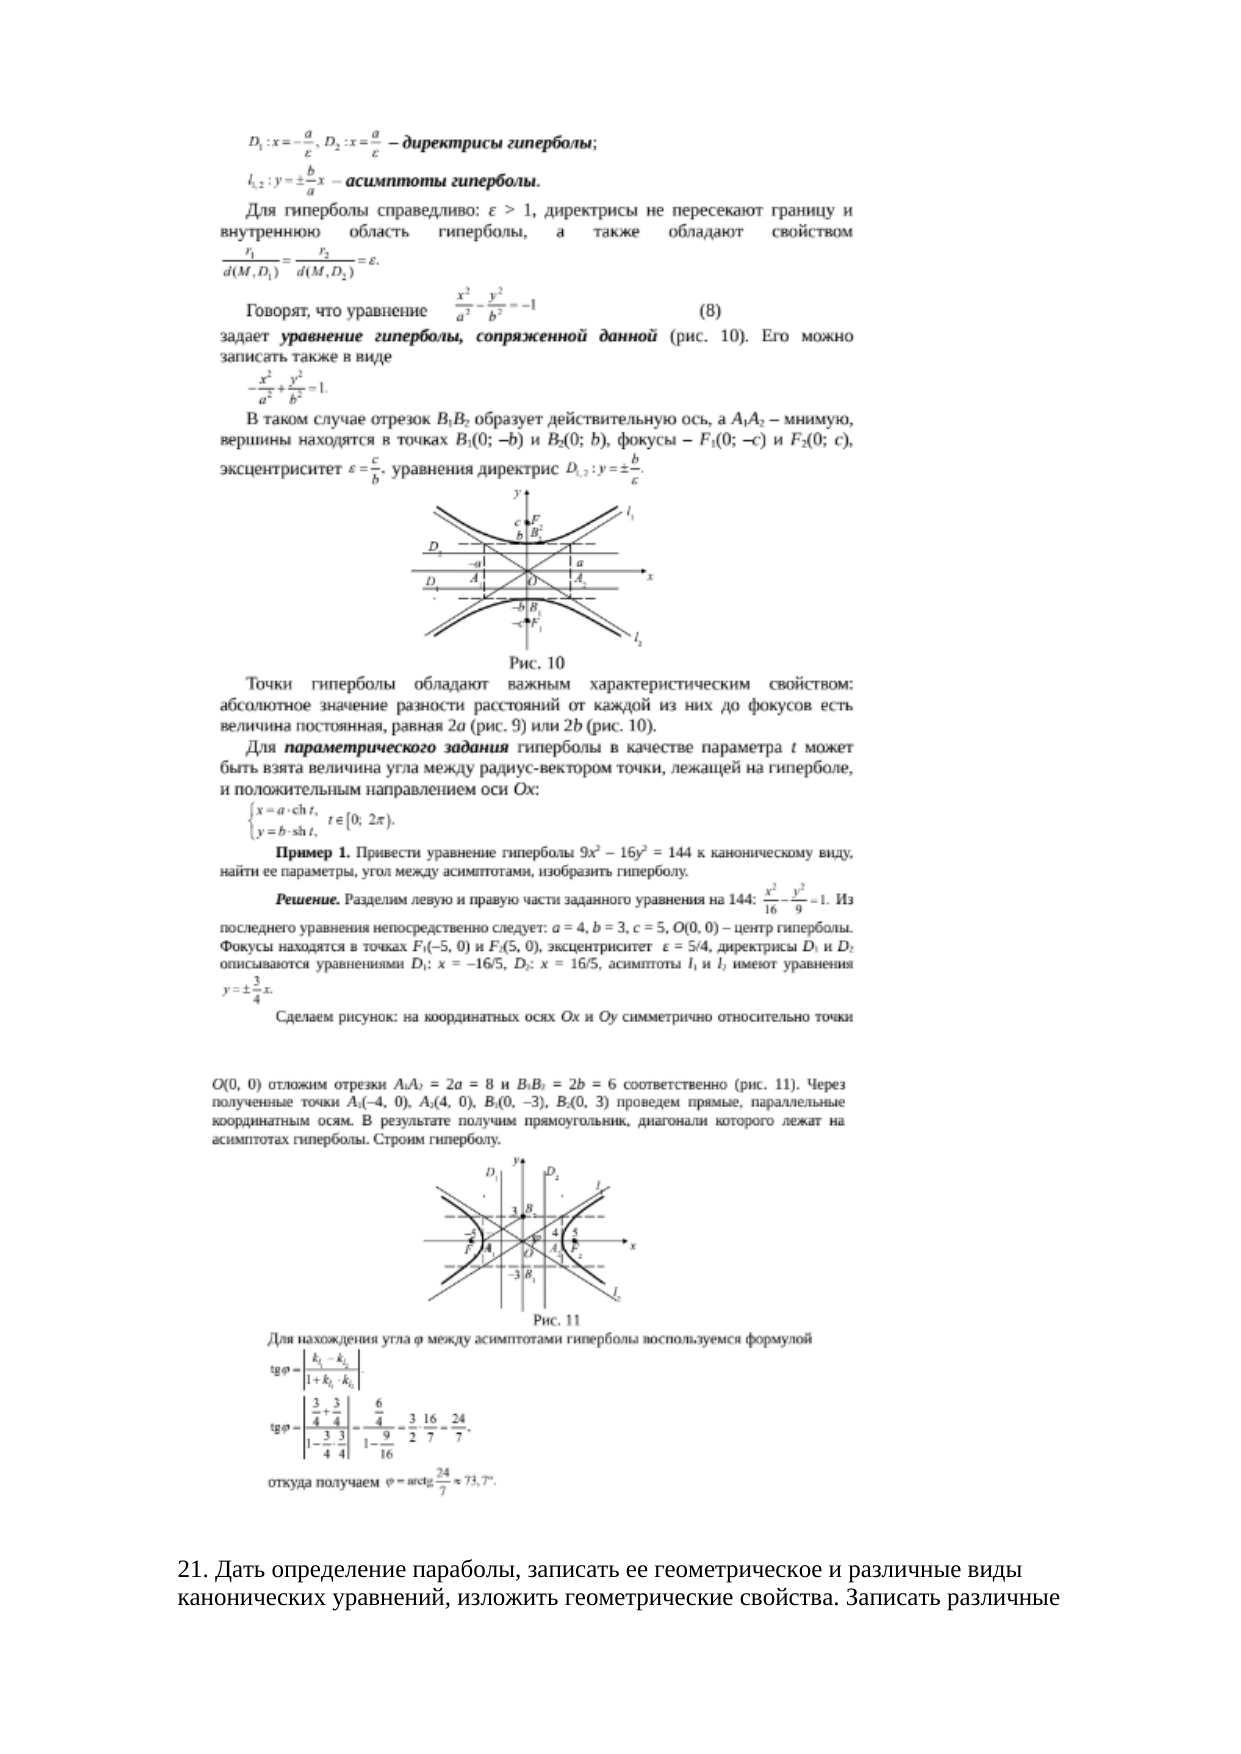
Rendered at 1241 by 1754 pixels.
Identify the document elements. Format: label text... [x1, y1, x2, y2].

text канонических уравнений, изложить геометрические свойства. Записать различные [177, 1582, 1152, 1611]
text 21. Дать определение параболы, записать ее геометрическое и различные виды [177, 1554, 1152, 1582]
picture [177, 118, 899, 1497]
